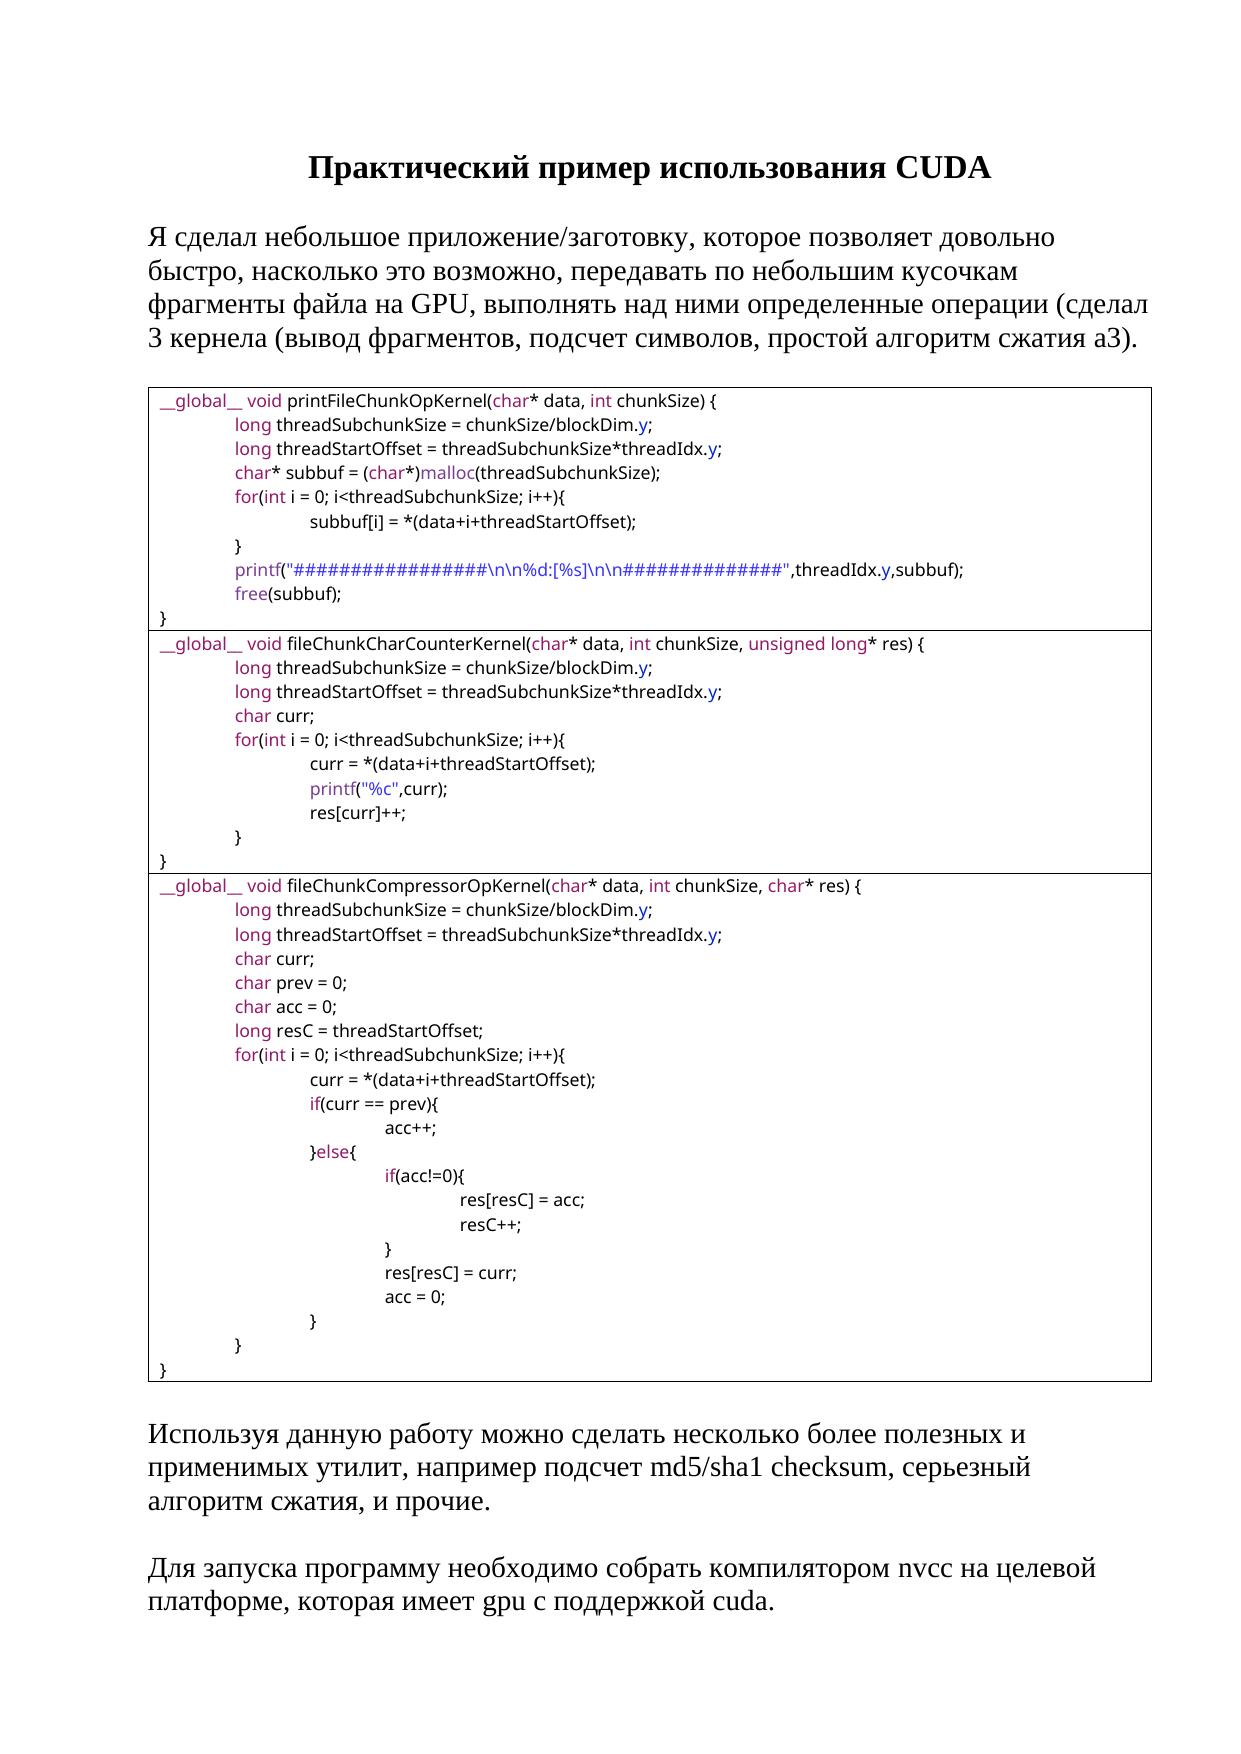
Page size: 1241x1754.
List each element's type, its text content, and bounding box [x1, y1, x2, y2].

table_cell __global__ void fileChunkCharCounterKernel(char* data, int chunkSize, unsigned long* res) { long threadSubchunkSize = chunkSize/blockDim.y; long threadStartOffset = threadSubchunkSize*threadIdx.y; char curr; for(int i = 0; i<threadSubchunkSize; i++){ curr = *(data+i+threadStartOffset); printf("%c",curr); res[curr]++; } } [149, 631, 1151, 873]
table_cell __global__ void fileChunkCompressorOpKernel(char* data, int chunkSize, char* res) { long threadSubchunkSize = chunkSize/blockDim.y; long threadStartOffset = threadSubchunkSize*threadIdx.y; char curr; char prev = 0; char acc = 0; long resC = threadStartOffset; for(int i = 0; i<threadSubchunkSize; i++){ curr = *(data+i+threadStartOffset); if(curr == prev){ acc++; }else{ if(acc!=0){ res[resC] = acc; resC++; } res[resC] = curr; acc = 0; } } } [149, 874, 1151, 1381]
text Практический пример использования CUDA [148, 148, 1152, 186]
text Для запуска программу необходимо собрать компилятором nvcc на целевой платформе, которая имеет gpu с поддержкой cuda. [148, 1516, 1152, 1617]
table_header __global__ void printFileChunkOpKernel(char* data, int chunkSize) { long threadSubchunkSize = chunkSize/blockDim.y; long threadStartOffset = threadSubchunkSize*threadIdx.y; char* subbuf = (char*)malloc(threadSubchunkSize); for(int i = 0; i<threadSubchunkSize; i++){ subbuf[i] = *(data+i+threadStartOffset); } printf("#################\n\n%d:[%s]\n\n##############",threadIdx.y,subbuf); free(subbuf); } [149, 388, 1151, 630]
text Я сделал небольшое приложение/заготовку, которое позволяет довольно быстро, насколько это возможно, передавать по небольшим кусочкам фрагменты файла на GPU, выполнять над ними определенные операции (сделал 3 кернела (вывод фрагментов, подсчет символов, простой алгоритм сжатия a3). [148, 219, 1152, 354]
text Используя данную работу можно сделать несколько более полезных и применимых утилит, например подсчет md5/sha1 checksum, серьезный алгоритм сжатия, и прочие. [148, 1416, 1152, 1516]
